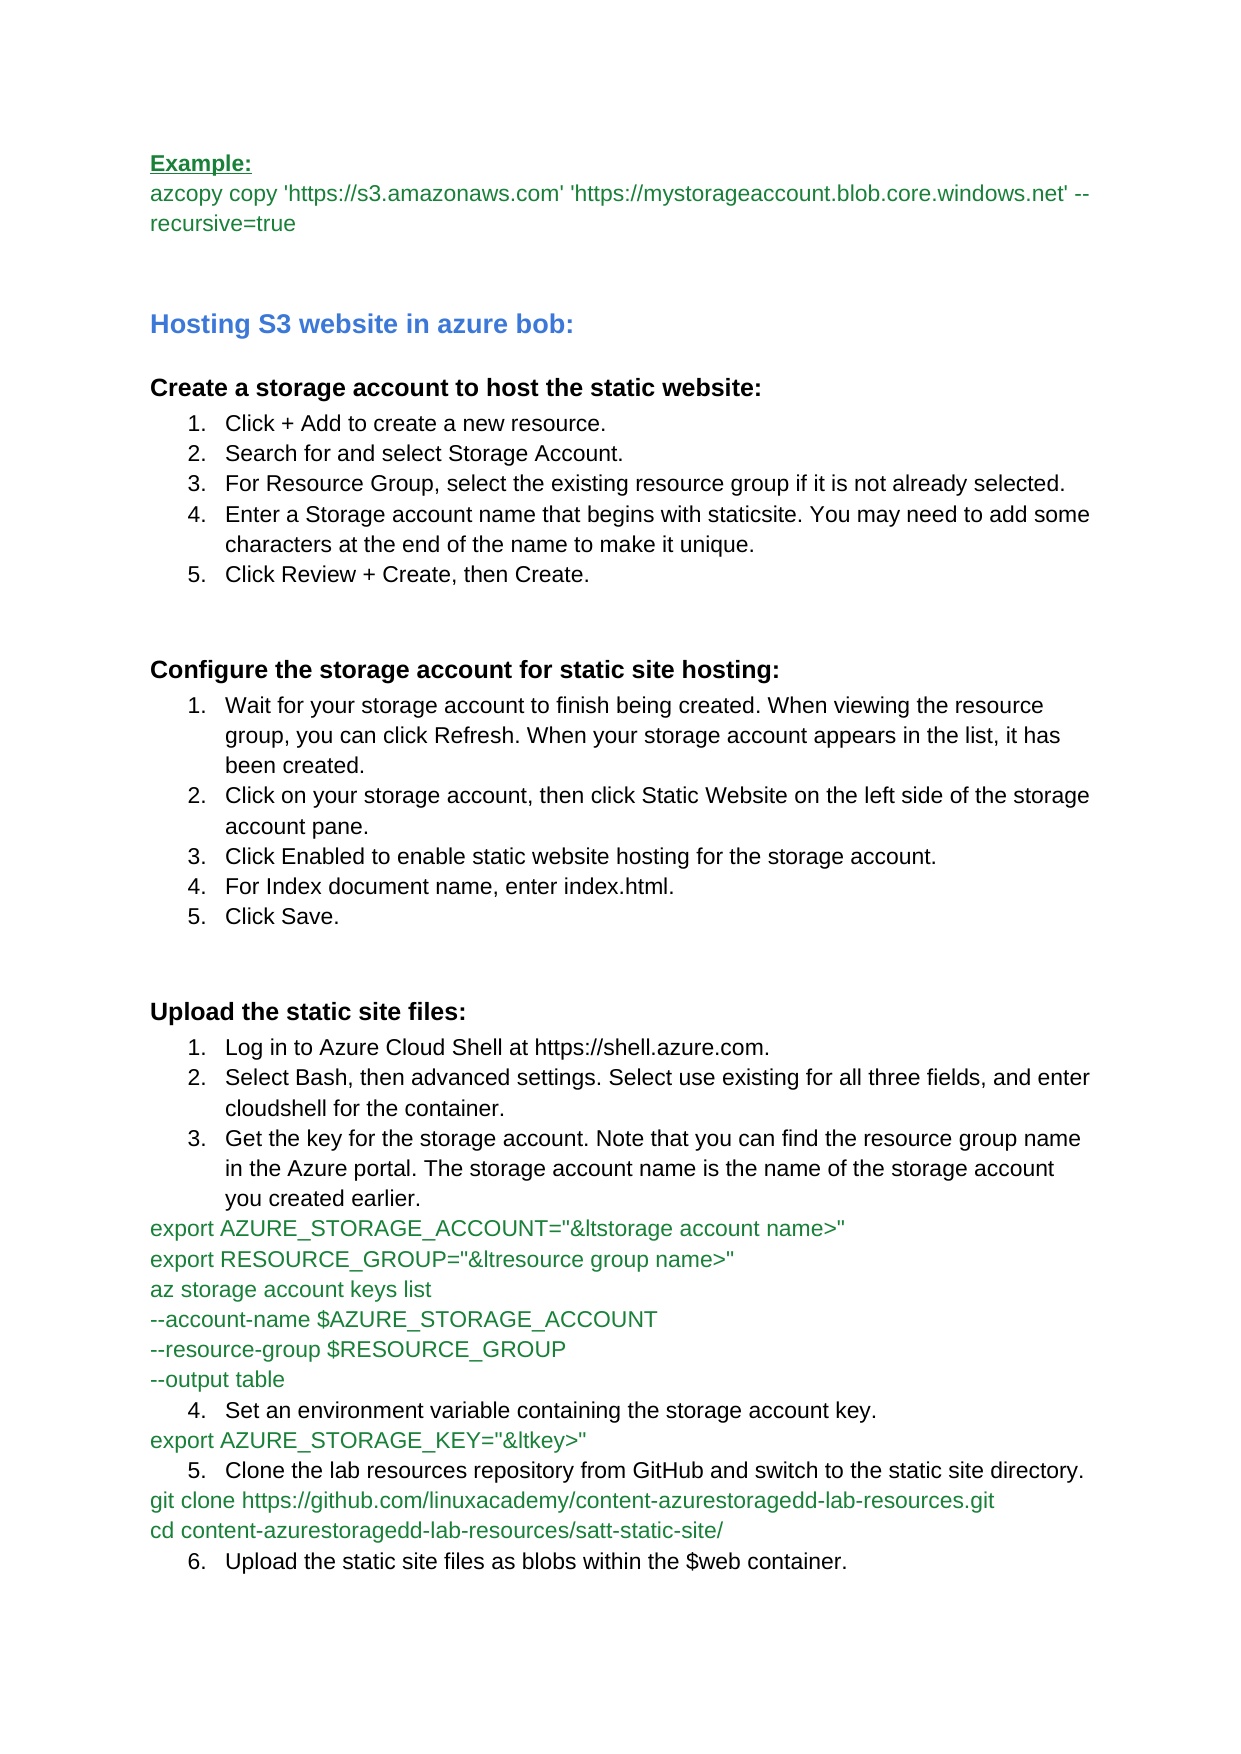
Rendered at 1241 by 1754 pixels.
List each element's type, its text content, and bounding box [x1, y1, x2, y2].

text export AZURE_STORAGE_ACCOUNT="&ltstorage account name>" [150, 1215, 1090, 1242]
list Upload the static site files as blobs within the $web container. [187, 1548, 1090, 1574]
list For Resource Group, select the existing resource group if it is not already selected. [187, 470, 1090, 497]
list Set an environment variable containing the storage account key. [187, 1397, 1090, 1423]
list Get the key for the storage account. Note that you can find the resource group name in the Azure portal. The storage account name is the name of the storage account you created earlier. [187, 1125, 1090, 1212]
subtitle Upload the static site files: [150, 997, 1090, 1026]
text --account-name $AZURE_STORAGE_ACCOUNT [150, 1306, 1090, 1332]
subtitle Configure the storage account for static site hosting: [150, 655, 1090, 683]
text Example: [150, 150, 1090, 176]
list Enter a Storage account name that begins with staticsite. You may need to add some characters at the end of the name to make it unique. [187, 501, 1090, 557]
text git clone https://github.com/linuxacademy/content-azurestoragedd-lab-resources.git [150, 1487, 1090, 1514]
list Clone the lab resources repository from GitHub and switch to the static site directory. [187, 1457, 1090, 1483]
list Click Review + Create, then Create. [187, 561, 1090, 587]
list For Index document name, enter index.html. [187, 873, 1090, 899]
text --resource-group $RESOURCE_GROUP [150, 1336, 1090, 1363]
text azcopy copy 'https://s3.amazonaws.com' 'https://mystorageaccount.blob.core.windows.net' --recursive=true [150, 180, 1090, 237]
text export RESOURCE_GROUP="&ltresource group name>" [150, 1246, 1090, 1272]
subtitle Hosting S3 website in azure bob: [150, 308, 1090, 339]
text az storage account keys list [150, 1276, 1090, 1302]
list Wait for your storage account to finish being created. When viewing the resource group, you can click Refresh. When your storage account appears in the list, it has been created. [187, 692, 1090, 779]
subtitle Create a storage account to host the static website: [150, 373, 1090, 402]
text cd content-azurestoragedd-lab-resources/satt-static-site/ [150, 1517, 1090, 1544]
list Click Enabled to enable static website hosting for the storage account. [187, 843, 1090, 869]
list Click + Add to create a new resource. [187, 410, 1090, 436]
text export AZURE_STORAGE_KEY="&ltkey>" [150, 1427, 1090, 1453]
list Select Bash, then advanced settings. Select use existing for all three fields, and enter cloudshell for the container. [187, 1064, 1090, 1121]
list Log in to Azure Cloud Shell at https://shell.azure.com. [187, 1034, 1090, 1061]
list Click on your storage account, then click Static Website on the left side of the storage account pane. [187, 782, 1090, 839]
list Click Save. [187, 903, 1090, 930]
list Search for and select Storage Account. [187, 440, 1090, 467]
text --output table [150, 1366, 1090, 1393]
